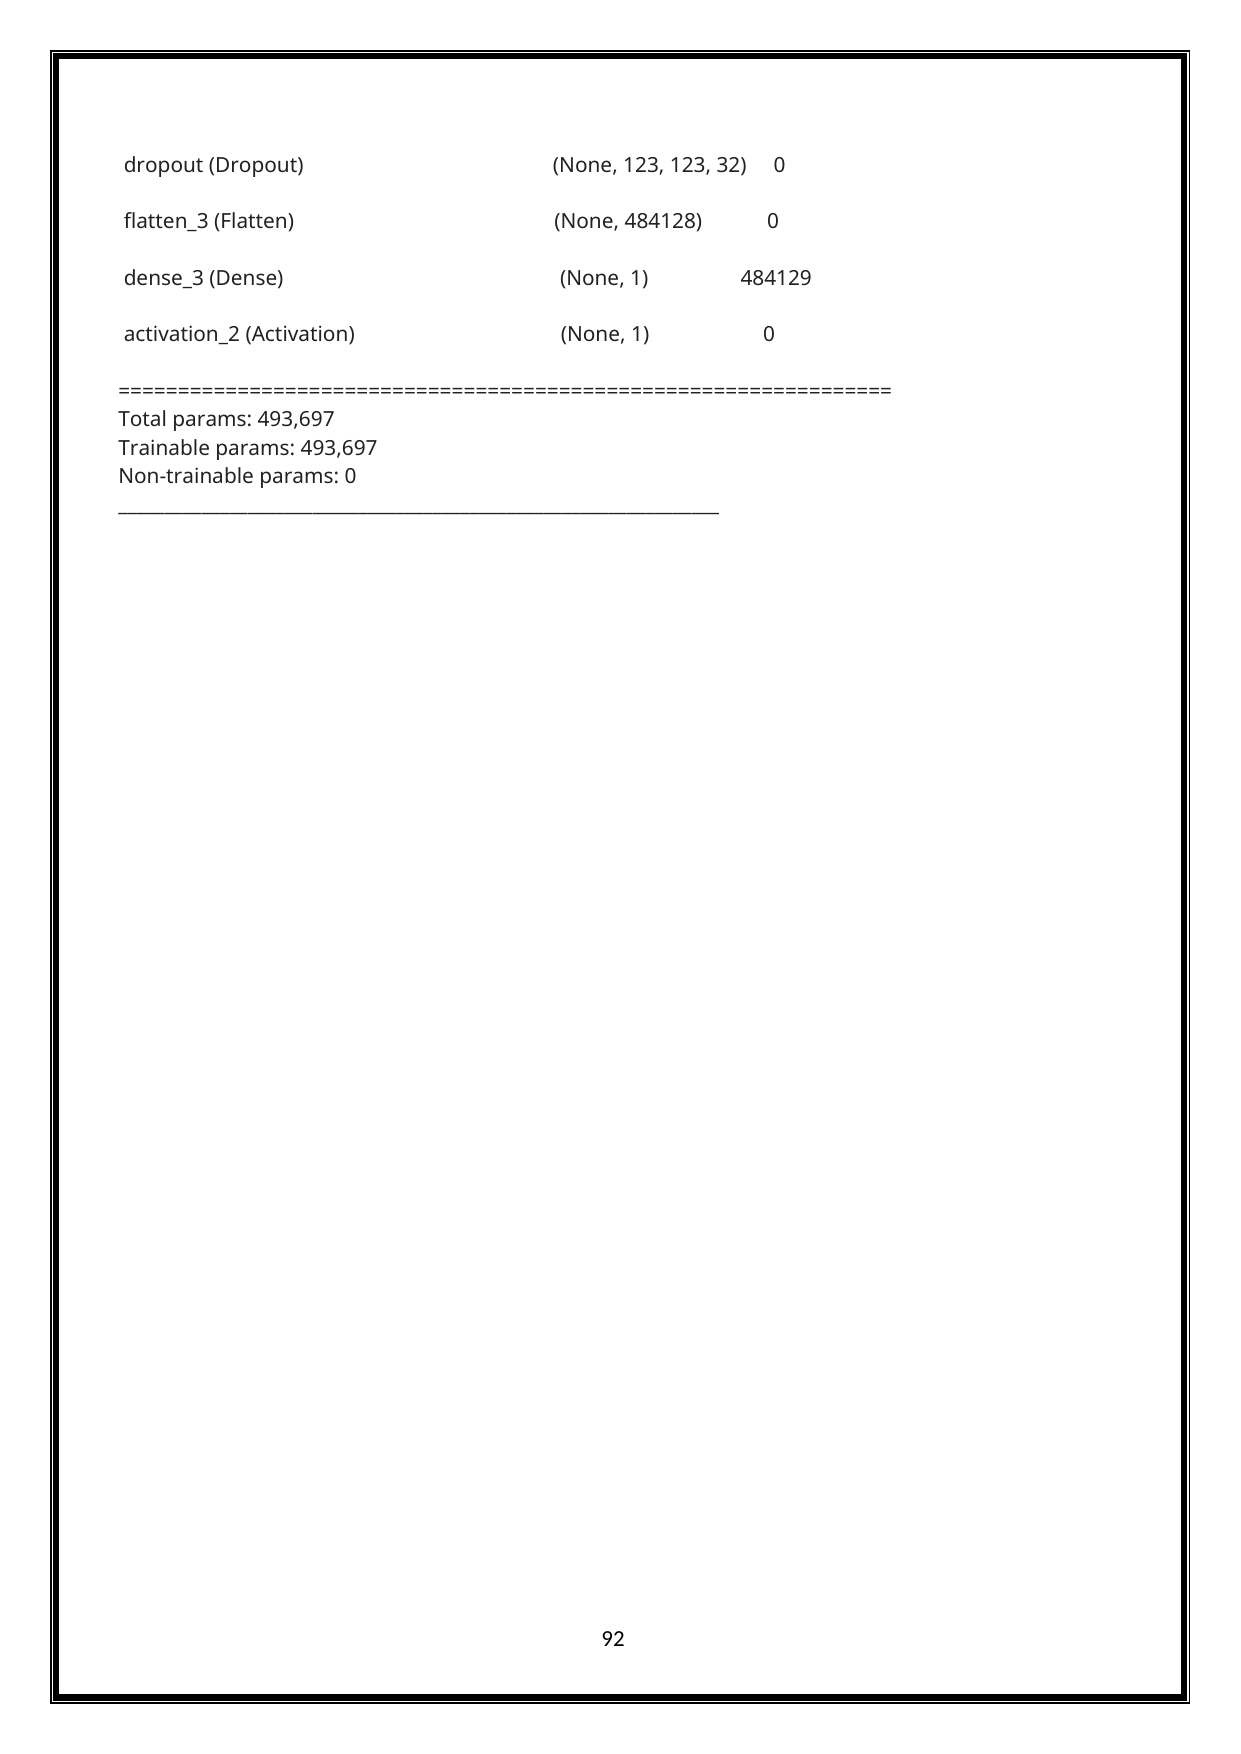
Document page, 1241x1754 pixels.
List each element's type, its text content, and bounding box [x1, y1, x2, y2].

text Total params: 493,697 [118, 404, 1107, 433]
text activation_2 (Activation) (None, 1) 0 [118, 319, 1107, 348]
text dropout (Dropout) (None, 123, 123, 32) 0 [118, 150, 1107, 178]
text dense_3 (Dense) (None, 1) 484129 [118, 263, 1107, 291]
text ================================================================= [118, 376, 1107, 404]
text Trainable params: 493,697 [118, 433, 1107, 461]
text _________________________________________________________________ [118, 489, 1107, 518]
text flatten_3 (Flatten) (None, 484128) 0 [118, 206, 1107, 235]
text Non-trainable params: 0 [118, 461, 1107, 489]
